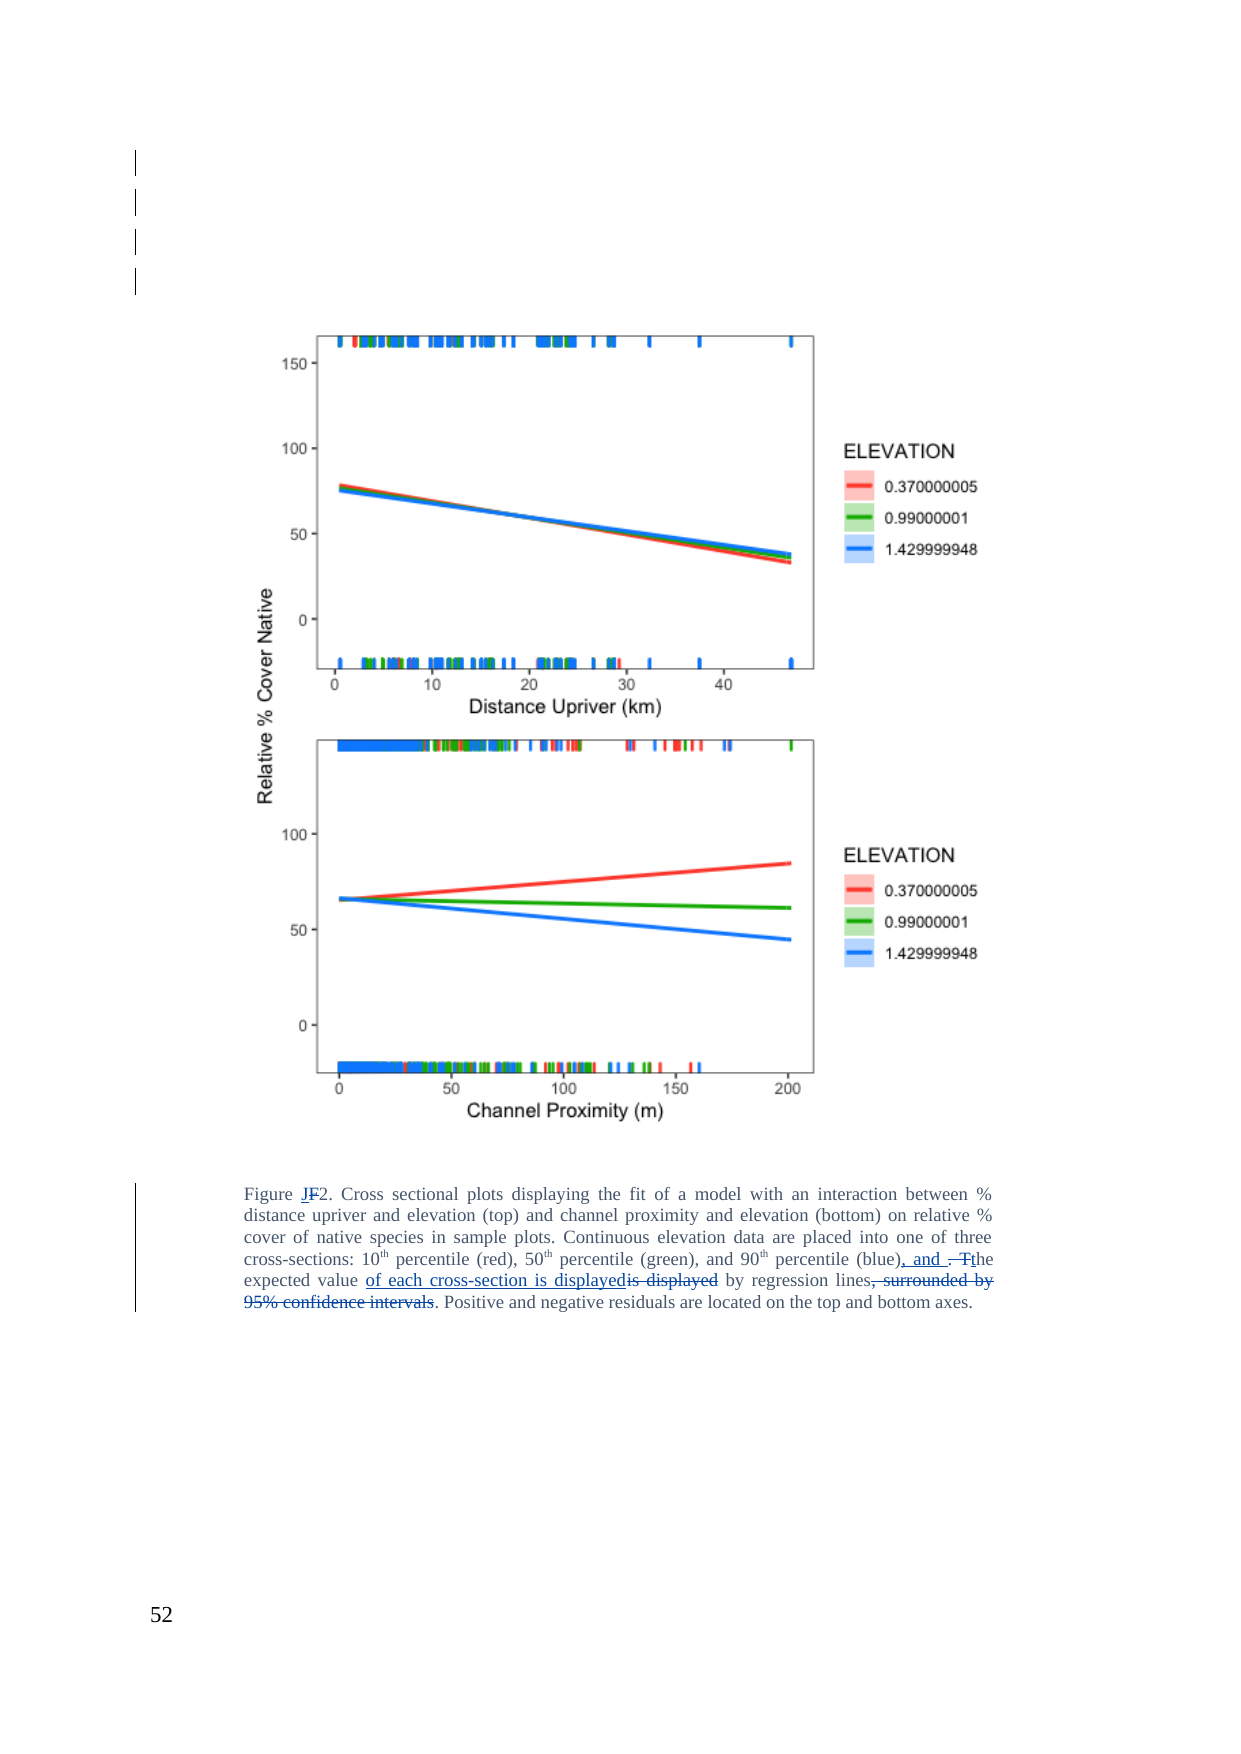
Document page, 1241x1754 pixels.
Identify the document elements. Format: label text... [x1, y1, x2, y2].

text Figure 2. Cross sectional plots displaying the fit of a model with an interaction between % distance upriver and elevation (top) and channel proximity and elevation (bottom) on relative % cover of native species in sample plots. Continuous elevation data are placed into one of three cross-sections: 10th percentile (red), 50th percentile (green), and 90th percentile (blue)he expected value by regression lines. Positive and negative residuals are located on the top and bottom axes. [244, 1183, 994, 1312]
picture [248, 327, 998, 1131]
